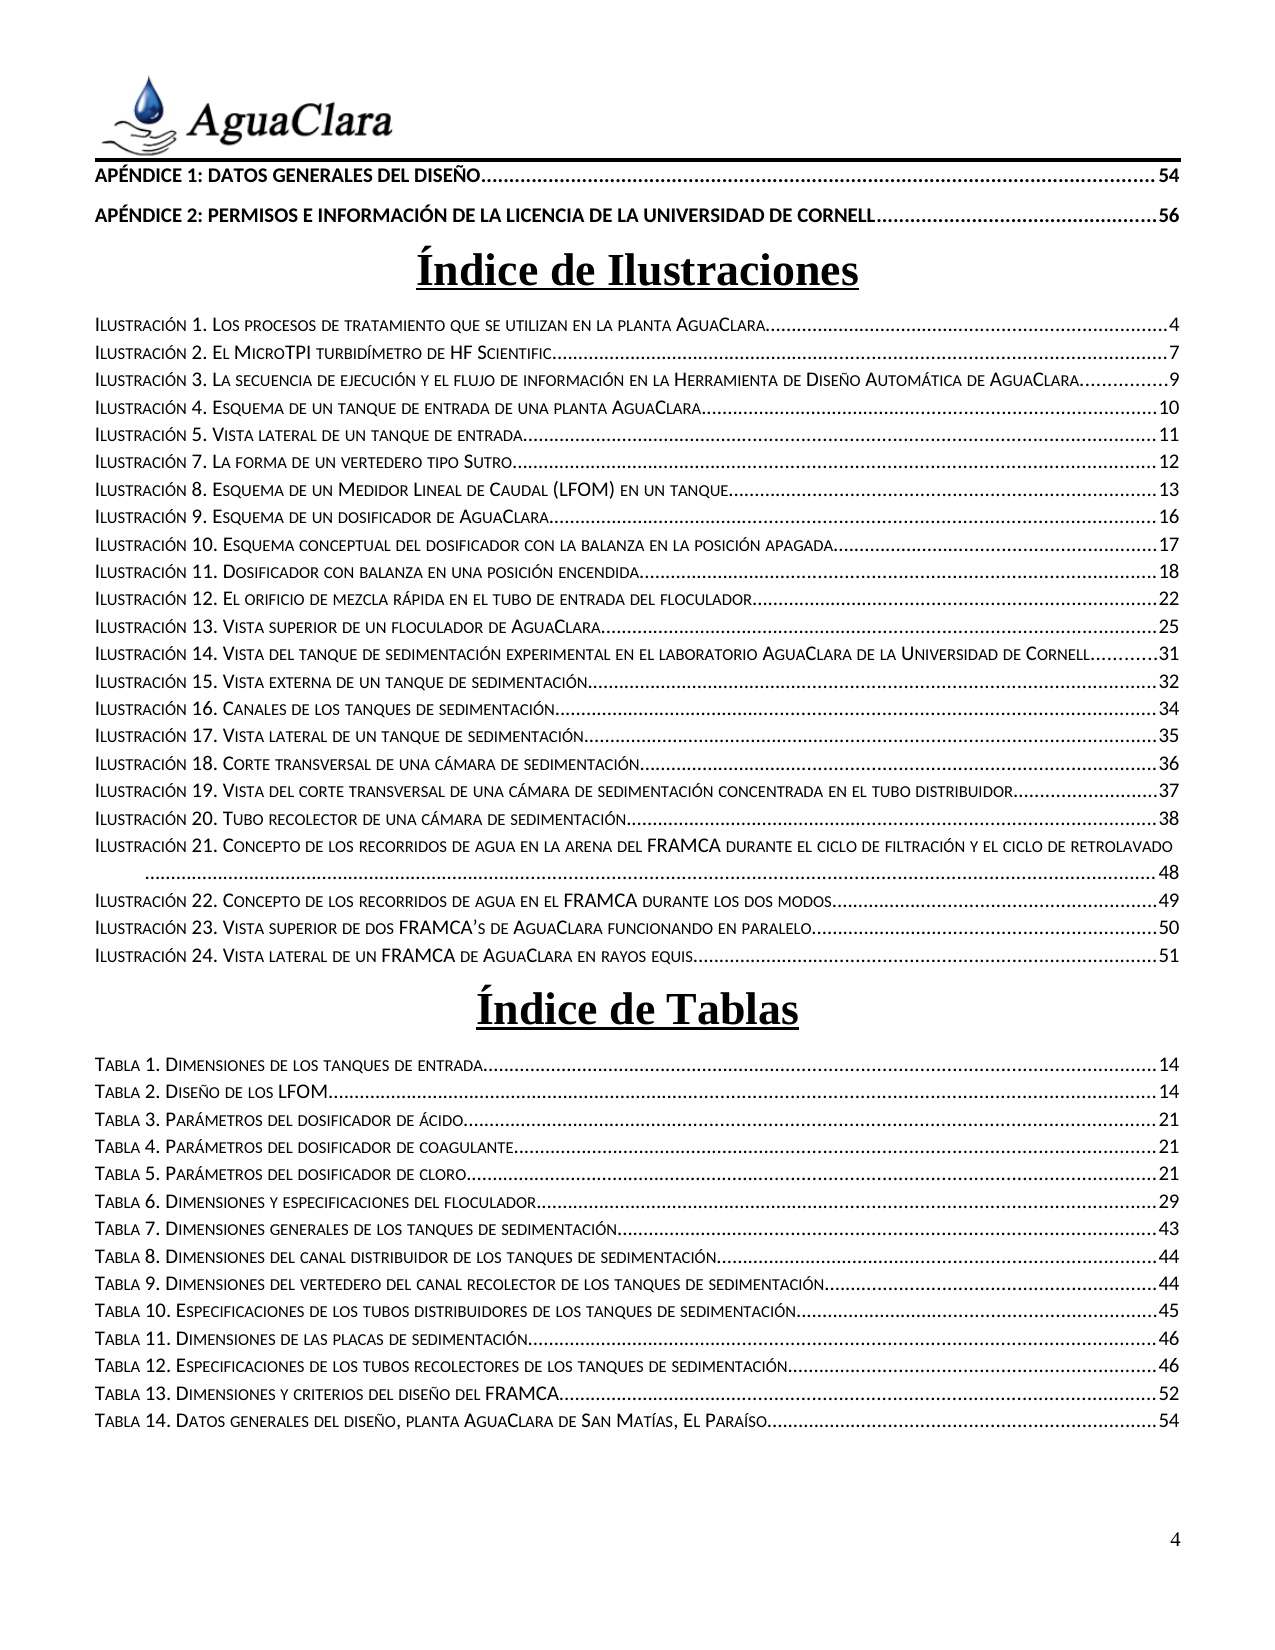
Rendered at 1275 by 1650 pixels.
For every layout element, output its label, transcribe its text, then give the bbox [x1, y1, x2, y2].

text Ilustración 1. Los procesos de tratamiento que se utilizan en la planta AguaClara 4 [94, 312, 1181, 337]
text Ilustración 21. Concepto de los recorridos de agua en la arena del FRAMCA durante el ciclo de filtración y el ciclo de retrolavado 48 [94, 832, 1181, 885]
text Ilustración 17. Vista lateral de un tanque de sedimentación 35 [94, 723, 1181, 748]
text Ilustración 22. Concepto de los recorridos de agua en el FRAMCA durante los dos modos 49 [94, 887, 1181, 912]
text Tabla 12. Especificaciones de los tubos recolectores de los tanques de sedimentación 46 [94, 1352, 1181, 1378]
text Ilustración 13. Vista superior de un floculador de AguaClara 25 [94, 613, 1181, 638]
text Tabla 10. Especificaciones de los tubos distribuidores de los tanques de sedimentación 45 [94, 1298, 1181, 1323]
text Tabla 5. Parámetros del dosificador de cloro 21 [94, 1161, 1181, 1186]
text Ilustración 23. Vista superior de dos FRAMCA’s de AguaClara funcionando en paralelo 50 [94, 914, 1181, 940]
text Tabla 1. Dimensiones de los tanques de entrada 14 [94, 1051, 1181, 1076]
text Ilustración 8. Esquema de un Medidor Lineal de Caudal (LFOM) en un tanque 13 [94, 476, 1181, 501]
text Ilustración 20. Tubo recolector de una cámara de sedimentación 38 [94, 805, 1181, 830]
text Tabla 6. Dimensiones y especificaciones del floculador 29 [94, 1188, 1181, 1213]
text Ilustración 10. Esquema conceptual del dosificador con la balanza en la posición apagada 17 [94, 531, 1181, 556]
text Tabla 11. Dimensiones de las placas de sedimentación 46 [94, 1325, 1181, 1350]
text Ilustración 12. El orificio de mezcla rápida en el tubo de entrada del floculador 22 [94, 586, 1181, 611]
text Tabla 13. Dimensiones y criterios del diseño del FRAMCA 52 [94, 1380, 1181, 1405]
text Ilustración 3. La secuencia de ejecución y el flujo de información en la Herramienta de Diseño Automática de AguaClara 9 [94, 366, 1181, 392]
text Ilustración 19. Vista del corte transversal de una cámara de sedimentación concentrada en el tubo distribuidor 37 [94, 777, 1181, 803]
text Ilustración 14. Vista del tanque de sedimentación experimental en el laboratorio AguaClara de la Universidad de Cornell 31 [94, 640, 1181, 666]
text Ilustración 11. Dosificador con balanza en una posición encendida 18 [94, 558, 1181, 584]
text Ilustración 4. Esquema de un tanque de entrada de una planta AguaClara 10 [94, 394, 1181, 419]
text Apéndice 2: Permisos e Información de la Licencia de la Universidad de Cornell 56 [94, 202, 1181, 228]
text Tabla 7. Dimensiones generales de los tanques de sedimentación 43 [94, 1215, 1181, 1241]
text Ilustración 7. La forma de un vertedero tipo Sutro 12 [94, 449, 1181, 474]
text Ilustración 18. Corte transversal de una cámara de sedimentación 36 [94, 750, 1181, 775]
text Ilustración 2. El MicroTPI turbidímetro de HF Scientific 7 [94, 339, 1181, 364]
subtitle Índice de Ilustraciones [94, 242, 1181, 295]
text Ilustración 9. Esquema de un dosificador de AguaClara 16 [94, 503, 1181, 529]
text Tabla 8. Dimensiones del canal distribuidor de los tanques de sedimentación 44 [94, 1243, 1181, 1268]
subtitle Índice de Tablas [94, 982, 1181, 1034]
text Tabla 14. Datos generales del diseño, planta AguaClara de San Matías, El Paraíso 54 [94, 1407, 1181, 1433]
text Ilustración 16. Canales de los tanques de sedimentación 34 [94, 695, 1181, 721]
text Ilustración 24. Vista lateral de un FRAMCA de AguaClara en rayos equis 51 [94, 942, 1181, 967]
text Tabla 3. Parámetros del dosificador de ácido 21 [94, 1106, 1181, 1131]
text Tabla 4. Parámetros del dosificador de coagulante 21 [94, 1133, 1181, 1159]
picture [94, 75, 412, 158]
text Ilustración 5. Vista lateral de un tanque de entrada 11 [94, 421, 1181, 447]
text Apéndice 1: Datos Generales del Diseño 54 [94, 162, 1181, 188]
text Tabla 9. Dimensiones del vertedero del canal recolector de los tanques de sedimentación 44 [94, 1270, 1181, 1296]
text Ilustración 15. Vista externa de un tanque de sedimentación 32 [94, 668, 1181, 693]
text Tabla 2. Diseño de los LFOM 14 [94, 1078, 1181, 1104]
